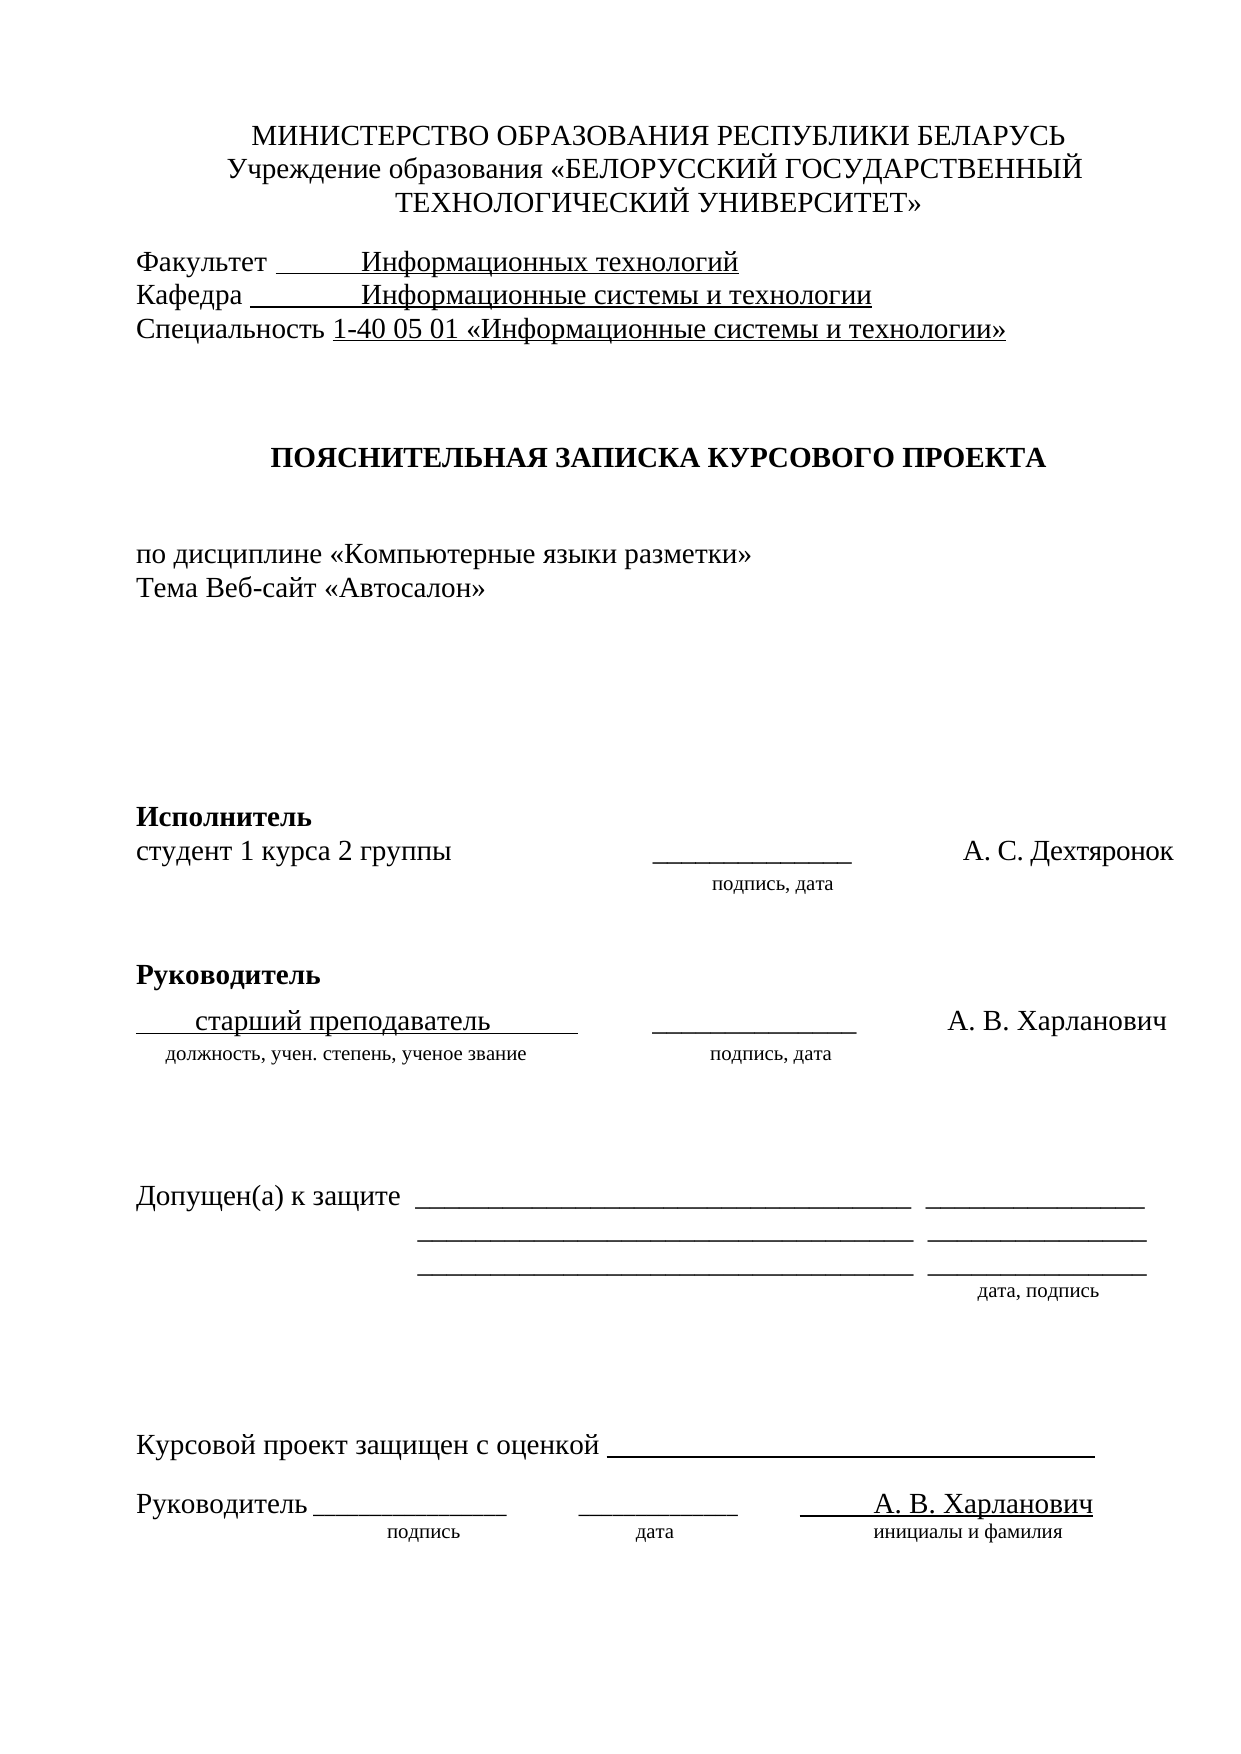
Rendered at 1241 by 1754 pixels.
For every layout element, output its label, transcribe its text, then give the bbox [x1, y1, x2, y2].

text __________________________________ _______________ [136, 1245, 1181, 1278]
text Тема Веб-сайт «Автосалон» [136, 570, 1181, 603]
text Руководитель [136, 957, 1181, 991]
text Cпециальность 1-40 05 01 «Информационные системы и технологии» [136, 311, 1181, 344]
text Руководитель _________________ ______________ А. В. Харланович [136, 1486, 1181, 1519]
text студент 1 курса 2 группы ______________ А. С. Дехтяронок [136, 833, 1181, 867]
text подпись, дата [136, 871, 1181, 895]
text подпись дата инициалы и фамилия [136, 1519, 1181, 1543]
text Исполнитель [136, 799, 1181, 833]
text Курсовой проект защищен с оценкой [136, 1427, 1181, 1461]
text дата, подпись [136, 1278, 1181, 1302]
text __________________________________ _______________ [136, 1211, 1181, 1245]
text Факультет Информационных технологий [136, 244, 1181, 277]
text старший преподаватель ______________ А. В. Харланович [136, 1003, 1181, 1037]
text Кафедра Информационные системы и технологии [136, 277, 1181, 311]
text ПОЯСНИТЕЛЬНАЯ ЗАПИСКА КУРСОВОГО ПРОЕКТА [136, 440, 1181, 474]
text должность, учен. степень, ученое звание подпись, дата [136, 1041, 1181, 1065]
text по дисциплине «Компьютерные языки разметки» [136, 536, 1181, 570]
text Допущен(а) к защите __________________________________ _______________ [136, 1178, 1181, 1211]
text МИНИСТЕРСТВО ОБРАЗОВАНИЯ РЕСПУБЛИКИ БЕЛАРУСЬ Учреждение образования «БЕЛОРУССКИЙ ГОСУДАРСТВЕННЫЙ ТЕХНОЛОГИЧЕСКИЙ УНИВЕРСИТЕТ» [136, 118, 1181, 219]
